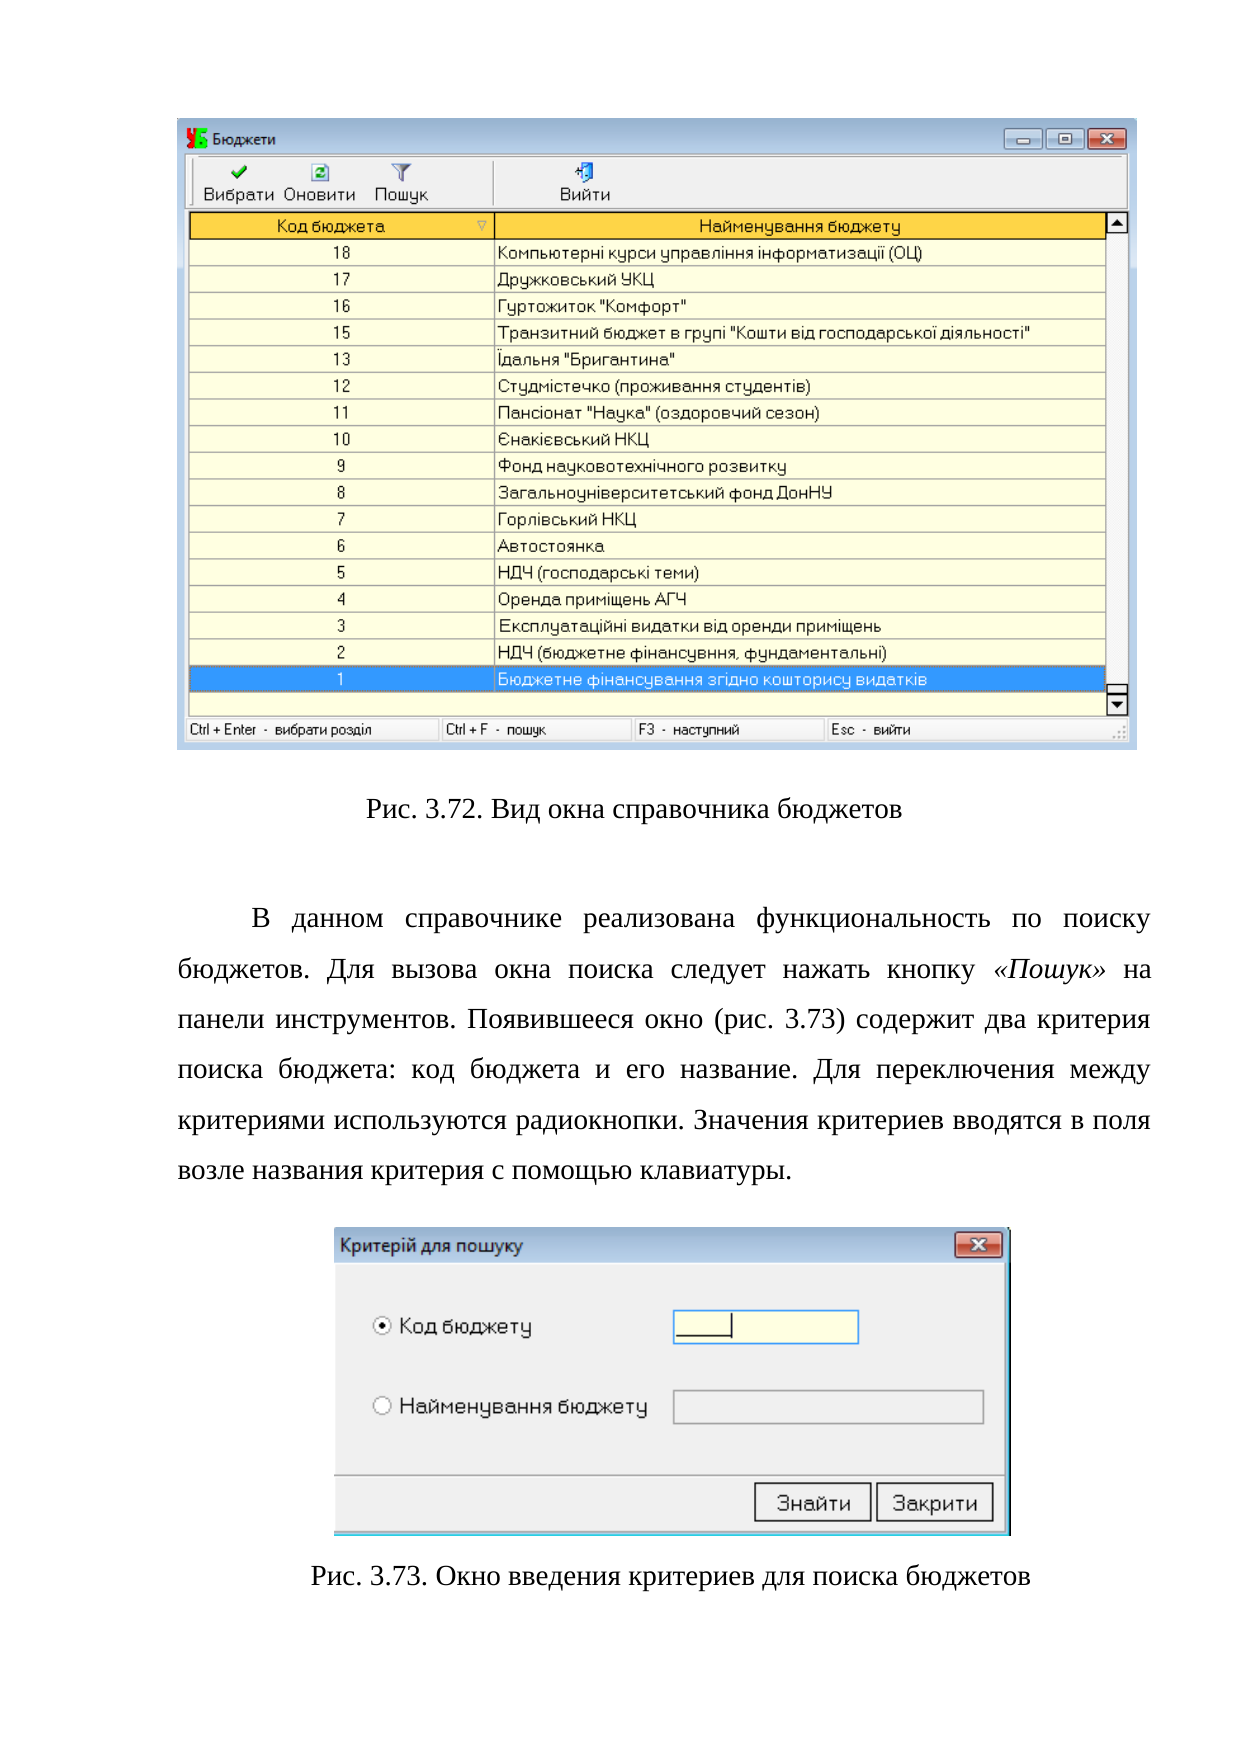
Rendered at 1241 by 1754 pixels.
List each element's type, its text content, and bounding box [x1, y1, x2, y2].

picture [177, 118, 1137, 750]
picture [334, 1227, 1011, 1536]
title В данном справочнике реализована функциональность по поиску бюджетов. Для вызова окна поиска следует нажать кнопку «Пошук» на панели инструментов. Появившееся окно (рис. 3.73) содержит два критерия поиска бюджета: код бюджета и его название. Для переключения между критериями используются радиокнопки. Значения критериев вводятся в поля возле названия критерия с помощью клавиатуры. [177, 901, 1152, 1186]
